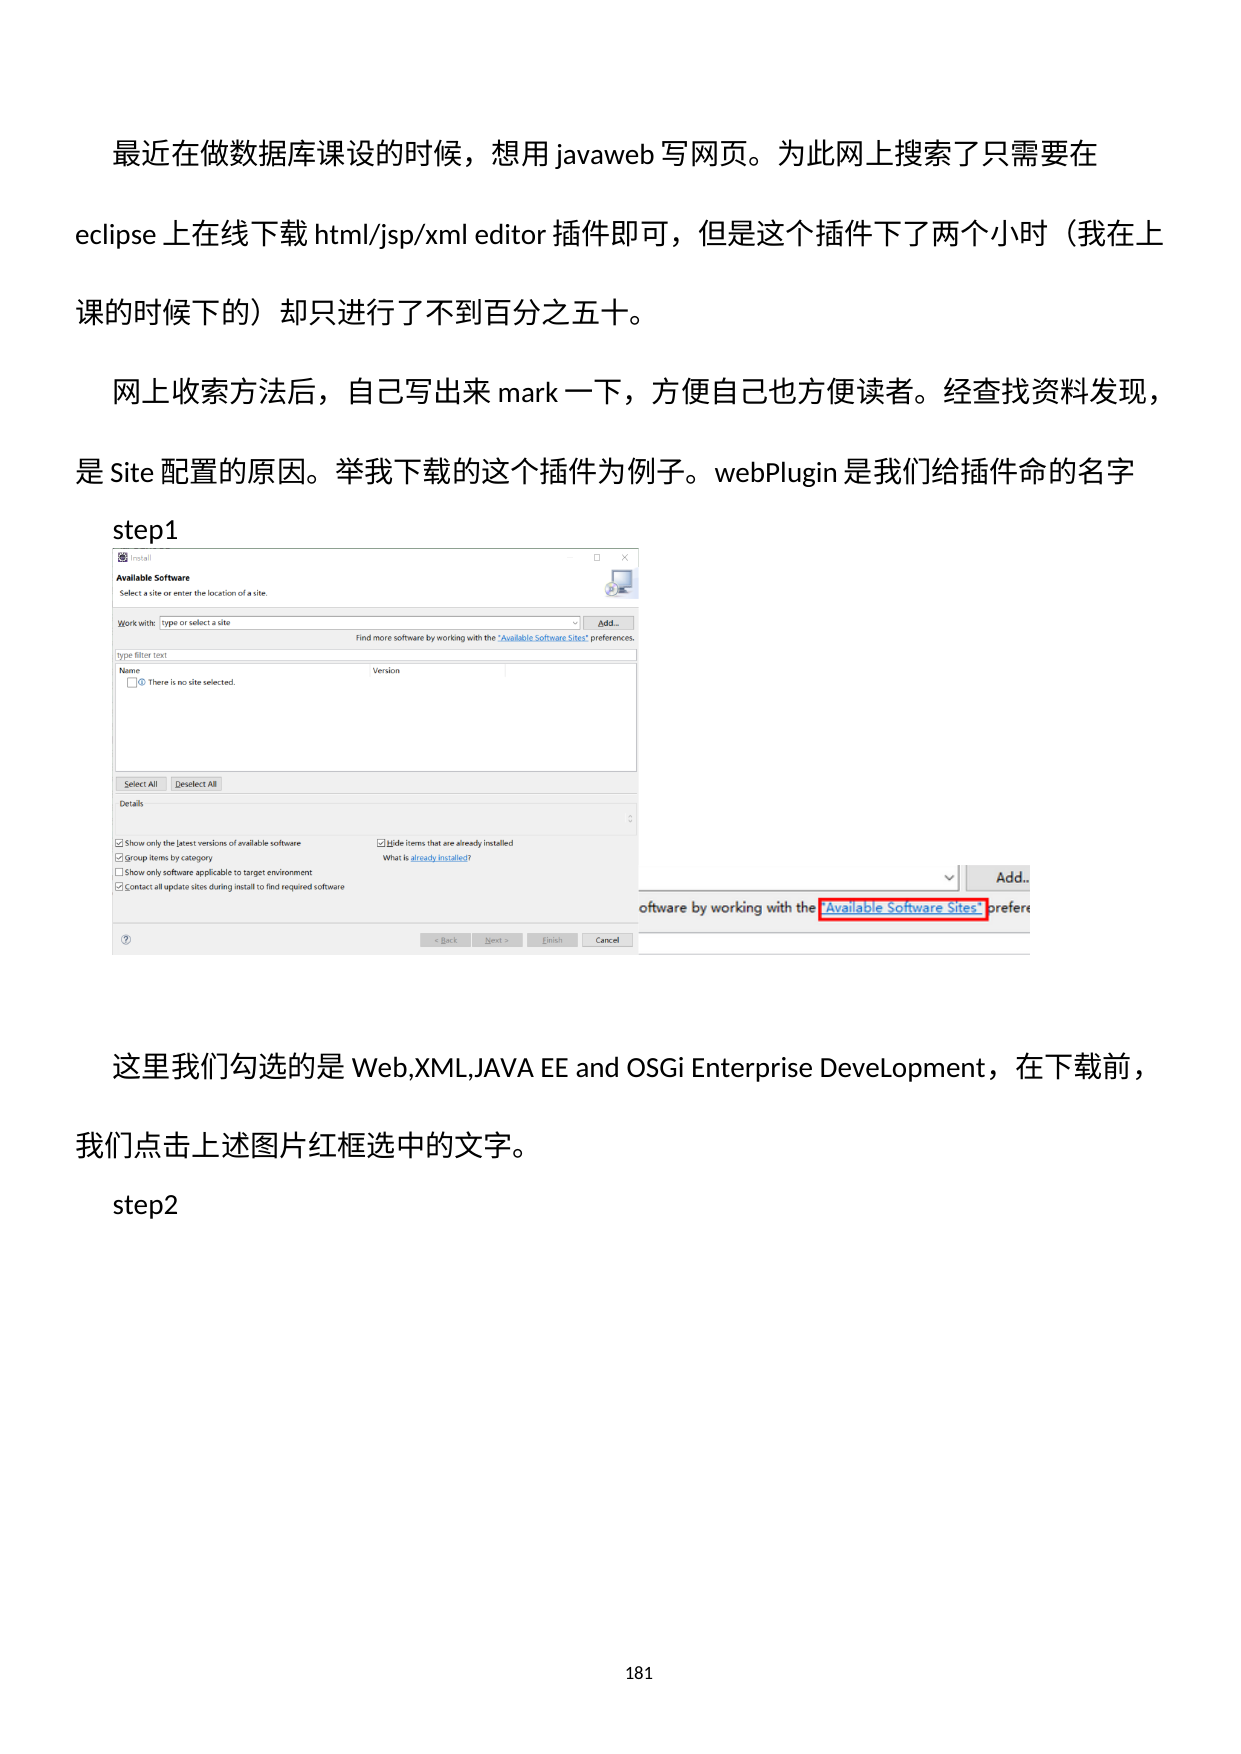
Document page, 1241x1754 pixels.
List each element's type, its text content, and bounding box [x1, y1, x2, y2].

text 这里我们勾选的是Web,XML,JAVA EE and OSGi Enterprise DeveLopment，在下载前，我们点击上述图片红框选中的文字。 [75, 1025, 1165, 1184]
text 网上收索方法后，自己写出来mark一下，方便自己也方便读者。经查找资料发现，是Site配置的原因。举我下载的这个插件为例子。webPlugin是我们给插件命的名字 [75, 350, 1165, 509]
picture [112, 548, 1030, 955]
text 最近在做数据库课设的时候，想用javaweb写网页。为此网上搜索了只需要在eclipse上在线下载html/jsp/xml editor插件即可，但是这个插件下了两个小时（我在上课的时候下的）却只进行了不到百分之五十。 [75, 112, 1165, 350]
text step1 [75, 509, 1165, 549]
text step2 [75, 1184, 1165, 1223]
